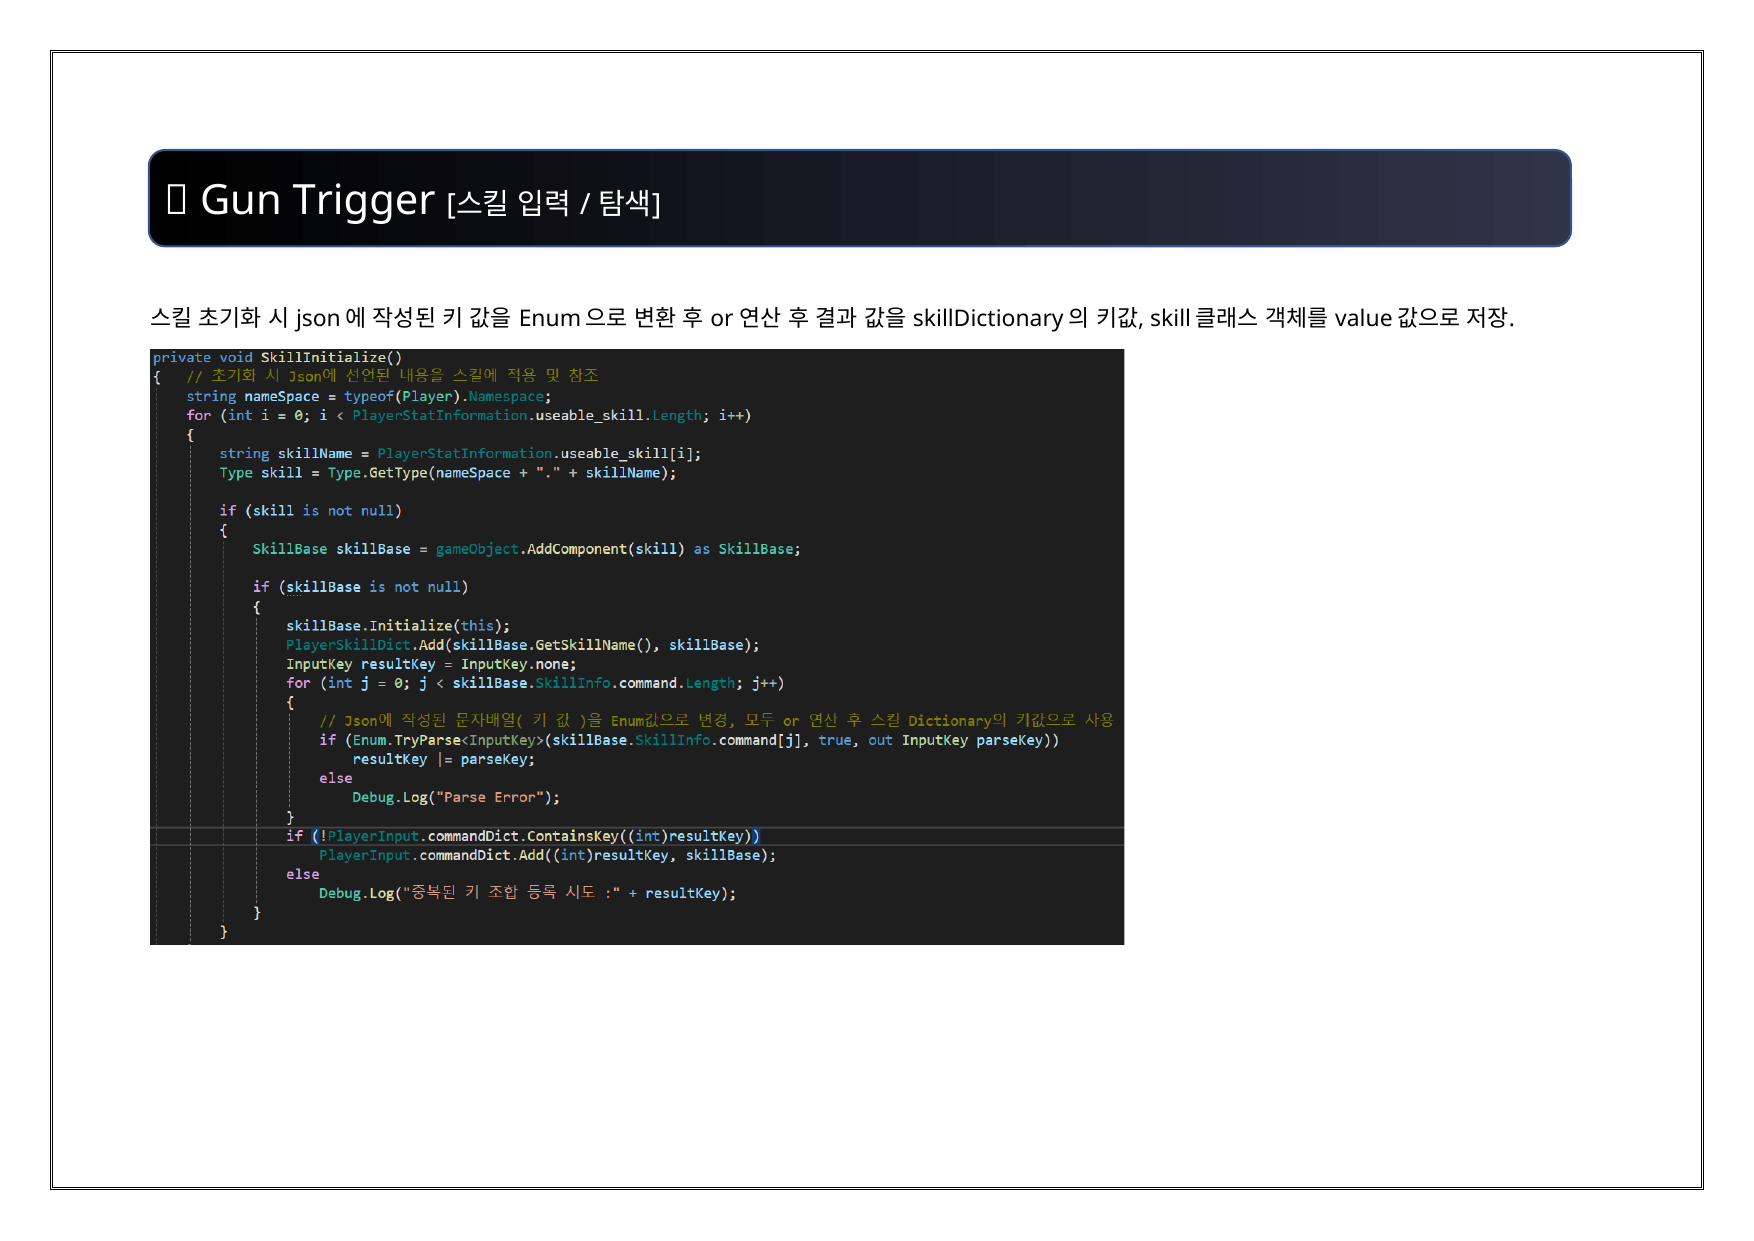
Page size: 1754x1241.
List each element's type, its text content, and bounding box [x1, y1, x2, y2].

text 스킬 초기화 시 json에 작성된 키 값을 Enum으로 변환 후 or 연산 후 결과 값을 skillDictionary의 키값, skill클래스 객체를 value값으로 저장. [150, 300, 1577, 333]
picture [150, 349, 1125, 945]
